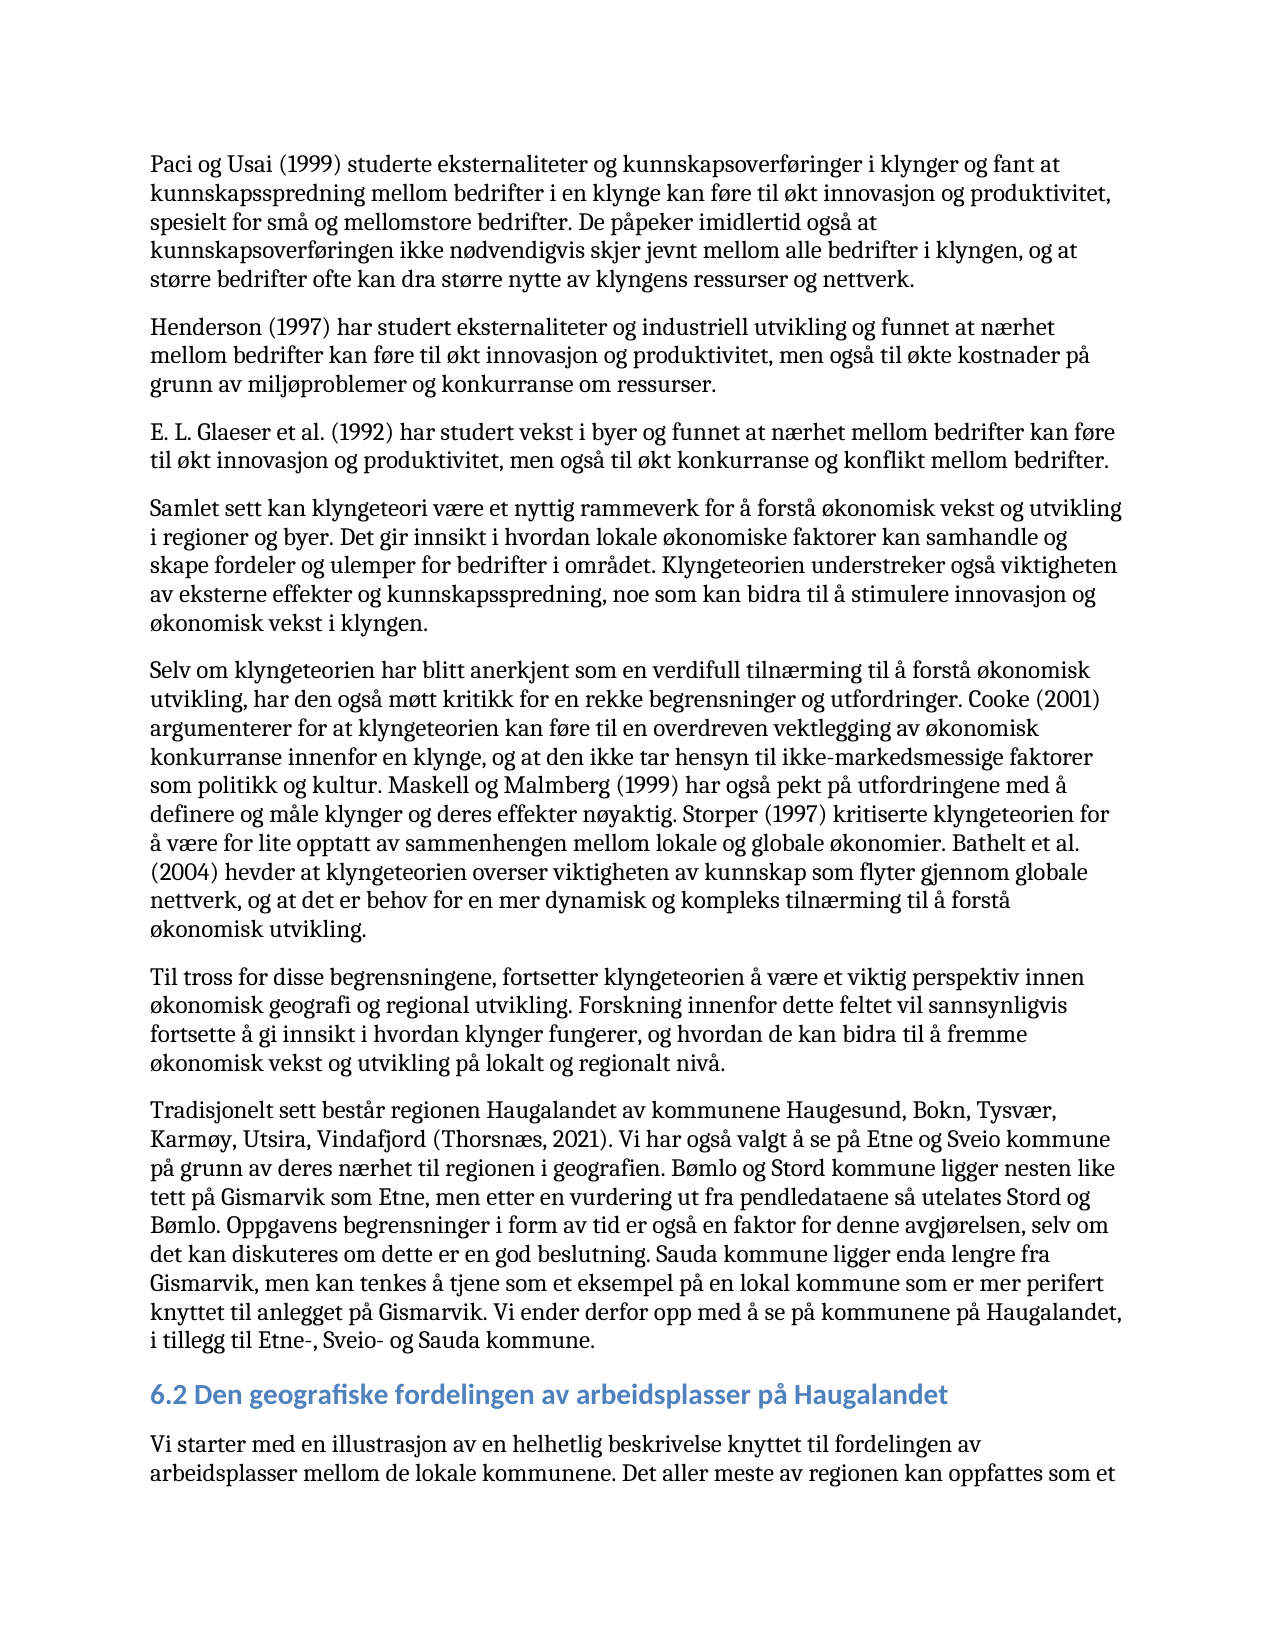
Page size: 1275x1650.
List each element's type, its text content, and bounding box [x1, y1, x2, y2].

text E. L. Glaeser et al. (1992) har studert vekst i byer og funnet at nærhet mellom bedrifter kan føre til økt innovasjon og produktivitet, men også til økt konkurranse og konflikt mellom bedrifter. [150, 417, 1125, 475]
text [150, 1430, 1125, 1488]
text Henderson (1997) har studert eksternaliteter og industriell utvikling og funnet at nærhet mellom bedrifter kan føre til økt innovasjon og produktivitet, men også til økte kostnader på grunn av miljøproblemer og konkurranse om ressurser. [150, 312, 1125, 399]
text Selv om klyngeteorien har blitt anerkjent som en verdifull tilnærming til å forstå økonomisk utvikling, har den også møtt kritikk for en rekke begrensninger og utfordringer. Cooke (2001) argumenterer for at klyngeteorien kan føre til en overdreven vektlegging av økonomisk konkurranse innenfor en klynge, og at den ikke tar hensyn til ikke-markedsmessige faktorer som politikk og kultur. Maskell og Malmberg (1999) har også pekt på utfordringene med å definere og måle klynger og deres effekter nøyaktig. Storper (1997) kritiserte klyngeteorien for å være for lite opptatt av sammenhengen mellom lokale og globale økonomier. Bathelt et al. (2004) hevder at klyngeteorien overser viktigheten av kunnskap som flyter gjennom globale nettverk, og at det er behov for en mer dynamisk og kompleks tilnærming til å forstå økonomisk utvikling. [150, 656, 1125, 944]
subtitle 6.2 Den geografiske fordelingen av arbeidsplasser på Haugalandet [150, 1376, 1125, 1411]
text Samlet sett kan klyngeteori være et nyttig rammeverk for å forstå økonomisk vekst og utvikling i regioner og byer. Det gir innsikt i hvordan lokale økonomiske faktorer kan samhandle og skape fordeler og ulemper for bedrifter i området. Klyngeteorien understreker også viktigheten av eksterne effekter og kunnskapsspredning, noe som kan bidra til å stimulere innovasjon og økonomisk vekst i klyngen. [150, 494, 1125, 637]
text Paci og Usai (1999) studerte eksternaliteter og kunnskapsoverføringer i klynger og fant at kunnskapsspredning mellom bedrifter i en klynge kan føre til økt innovasjon og produktivitet, spesielt for små og mellomstore bedrifter. De påpeker imidlertid også at kunnskapsoverføringen ikke nødvendigvis skjer jevnt mellom alle bedrifter i klyngen, og at større bedrifter ofte kan dra større nytte av klyngens ressurser og nettverk. [150, 150, 1125, 294]
text Tradisjonelt sett består regionen Haugalandet av kommunene Haugesund, Bokn, Tysvær, Karmøy, Utsira, Vindafjord (Thorsnæs, 2021). Vi har også valgt å se på Etne og Sveio kommune på grunn av deres nærhet til regionen i geografien. Bømlo og Stord kommune ligger nesten like tett på Gismarvik som Etne, men etter en vurdering ut fra pendledataene så utelates Stord og Bømlo. Oppgavens begrensninger i form av tid er også en faktor for denne avgjørelsen, selv om det kan diskuteres om dette er en god beslutning. Sauda kommune ligger enda lengre fra Gismarvik, men kan tenkes å tjene som et eksempel på en lokal kommune som er mer perifert knyttet til anlegget på Gismarvik. Vi ender derfor opp med å se på kommunene på Haugalandet, i tillegg til Etne-, Sveio- og Sauda kommune. [150, 1096, 1125, 1355]
text Til tross for disse begrensningene, fortsetter klyngeteorien å være et viktig perspektiv innen økonomisk geografi og regional utvikling. Forskning innenfor dette feltet vil sannsynligvis fortsette å gi innsikt i hvordan klynger fungerer, og hvordan de kan bidra til å fremme økonomisk vekst og utvikling på lokalt og regionalt nivå. [150, 962, 1125, 1077]
